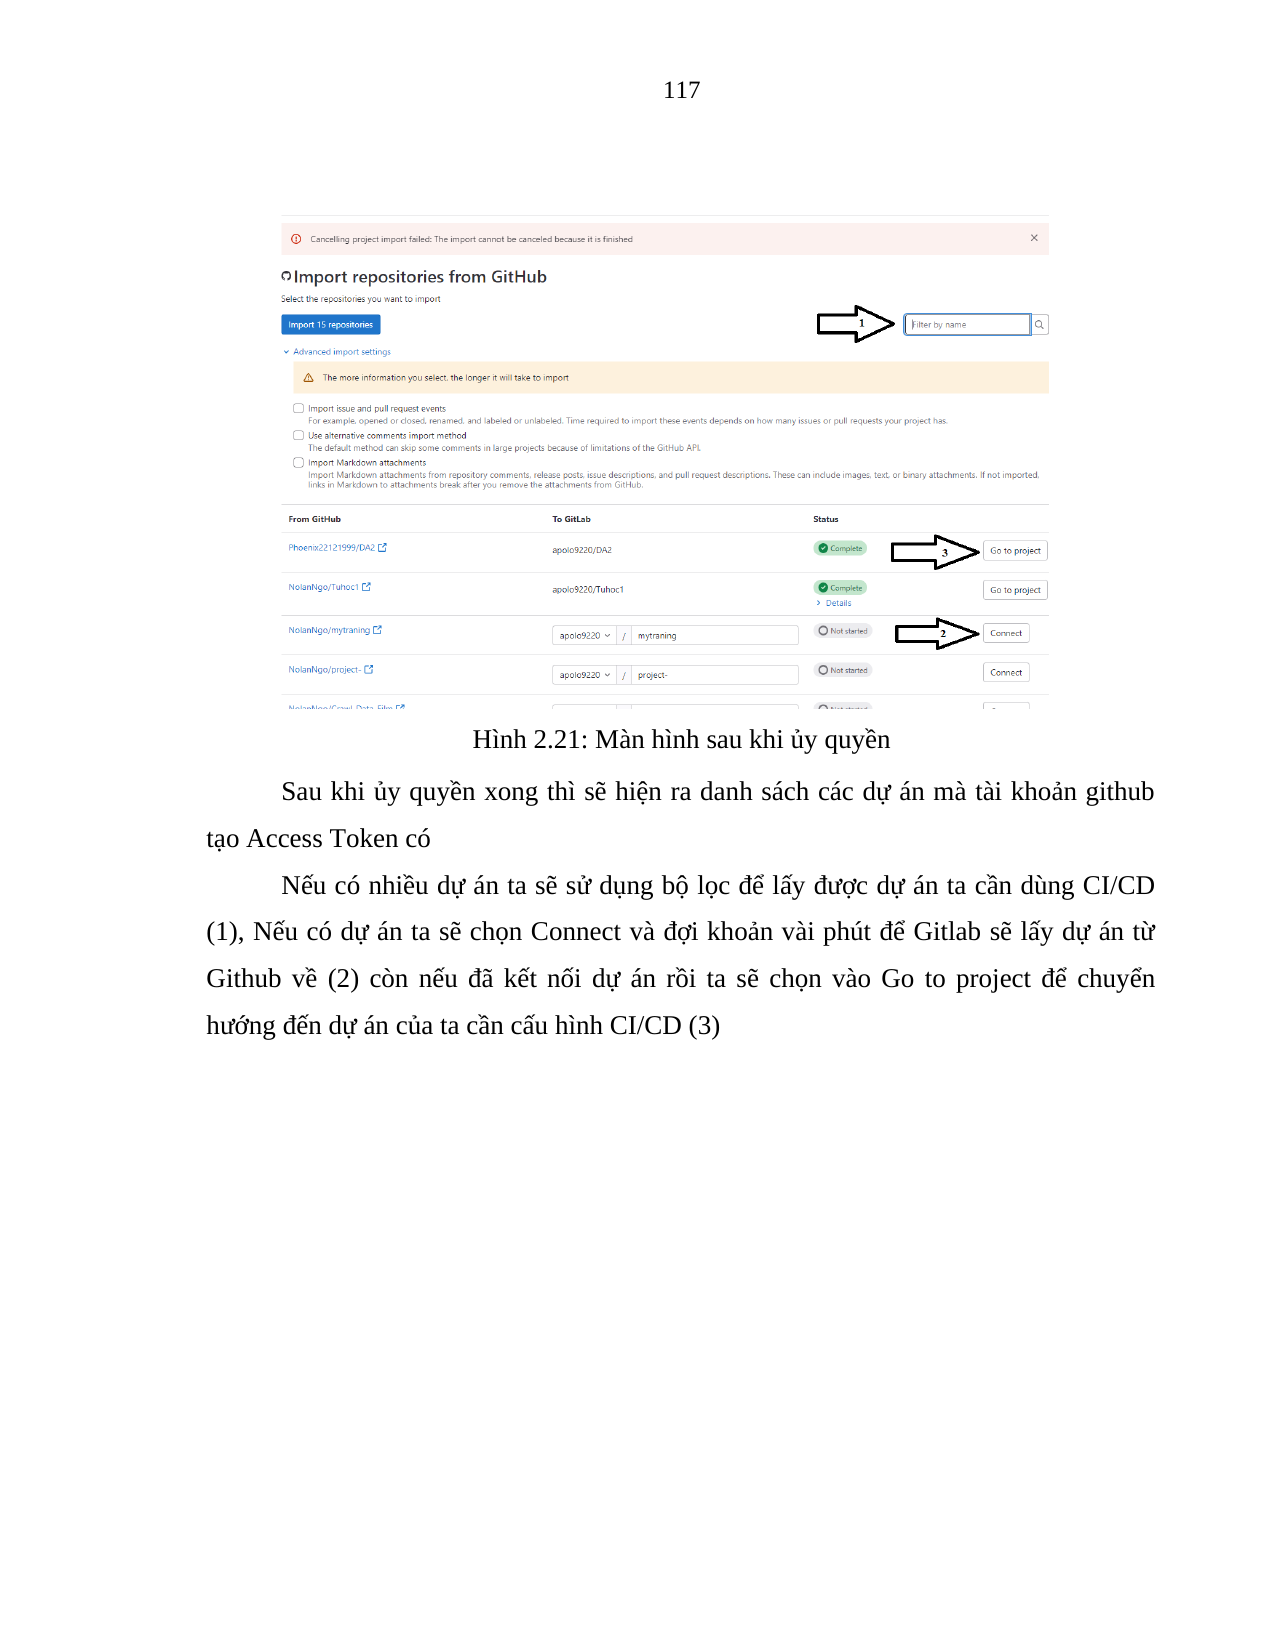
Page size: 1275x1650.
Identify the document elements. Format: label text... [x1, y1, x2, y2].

picture [206, 206, 1157, 709]
text Nếu có nhiều dự án ta sẽ sử dụng bộ lọc để lấy được dự án ta cần dùng CI/CD (1), Nếu có dự án ta sẽ chọn Connect và đợi khoản vài phút để Gitlab sẽ lấy dự án từ Github về (2) còn nếu đã kết nối dự án rồi ta sẽ chọn vào Go to project để chuyển hướng đến dự án của ta cần cấu hình CI/CD (3) [206, 869, 1157, 1040]
text Sau khi ủy quyền xong thì sẽ hiện ra danh sách các dự án mà tài khoản github tạo Access Token có [206, 775, 1157, 853]
text Hình 2.21: Màn hình sau khi ủy quyền [206, 723, 1157, 754]
